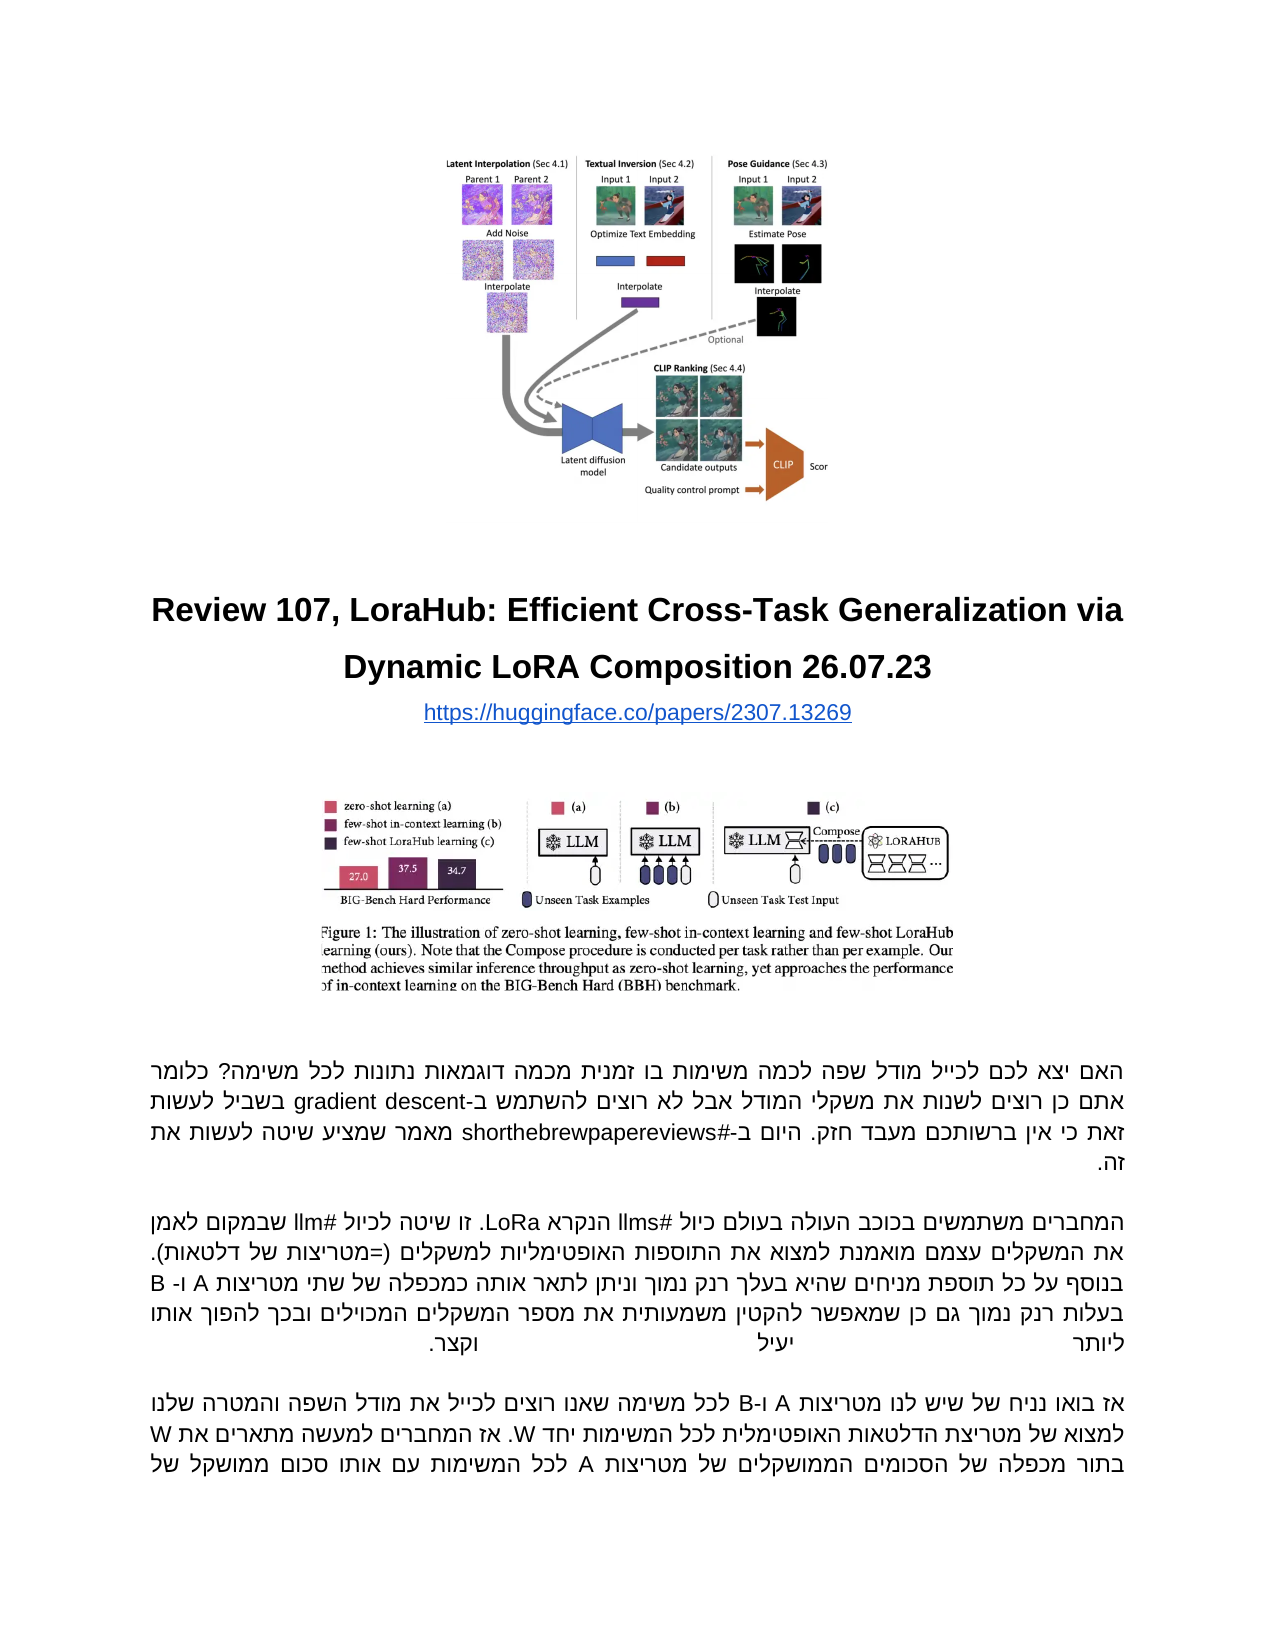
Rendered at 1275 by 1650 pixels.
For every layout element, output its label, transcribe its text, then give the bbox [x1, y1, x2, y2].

picture [321, 792, 953, 991]
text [150, 1058, 1125, 1477]
subtitle Review 107, LoraHub: Efficient Cross-Task Generalization via Dynamic LoRA Composition 26.07.23 https://huggingface.co/papers/2307.13269 [150, 590, 1125, 725]
picture [446, 150, 828, 523]
